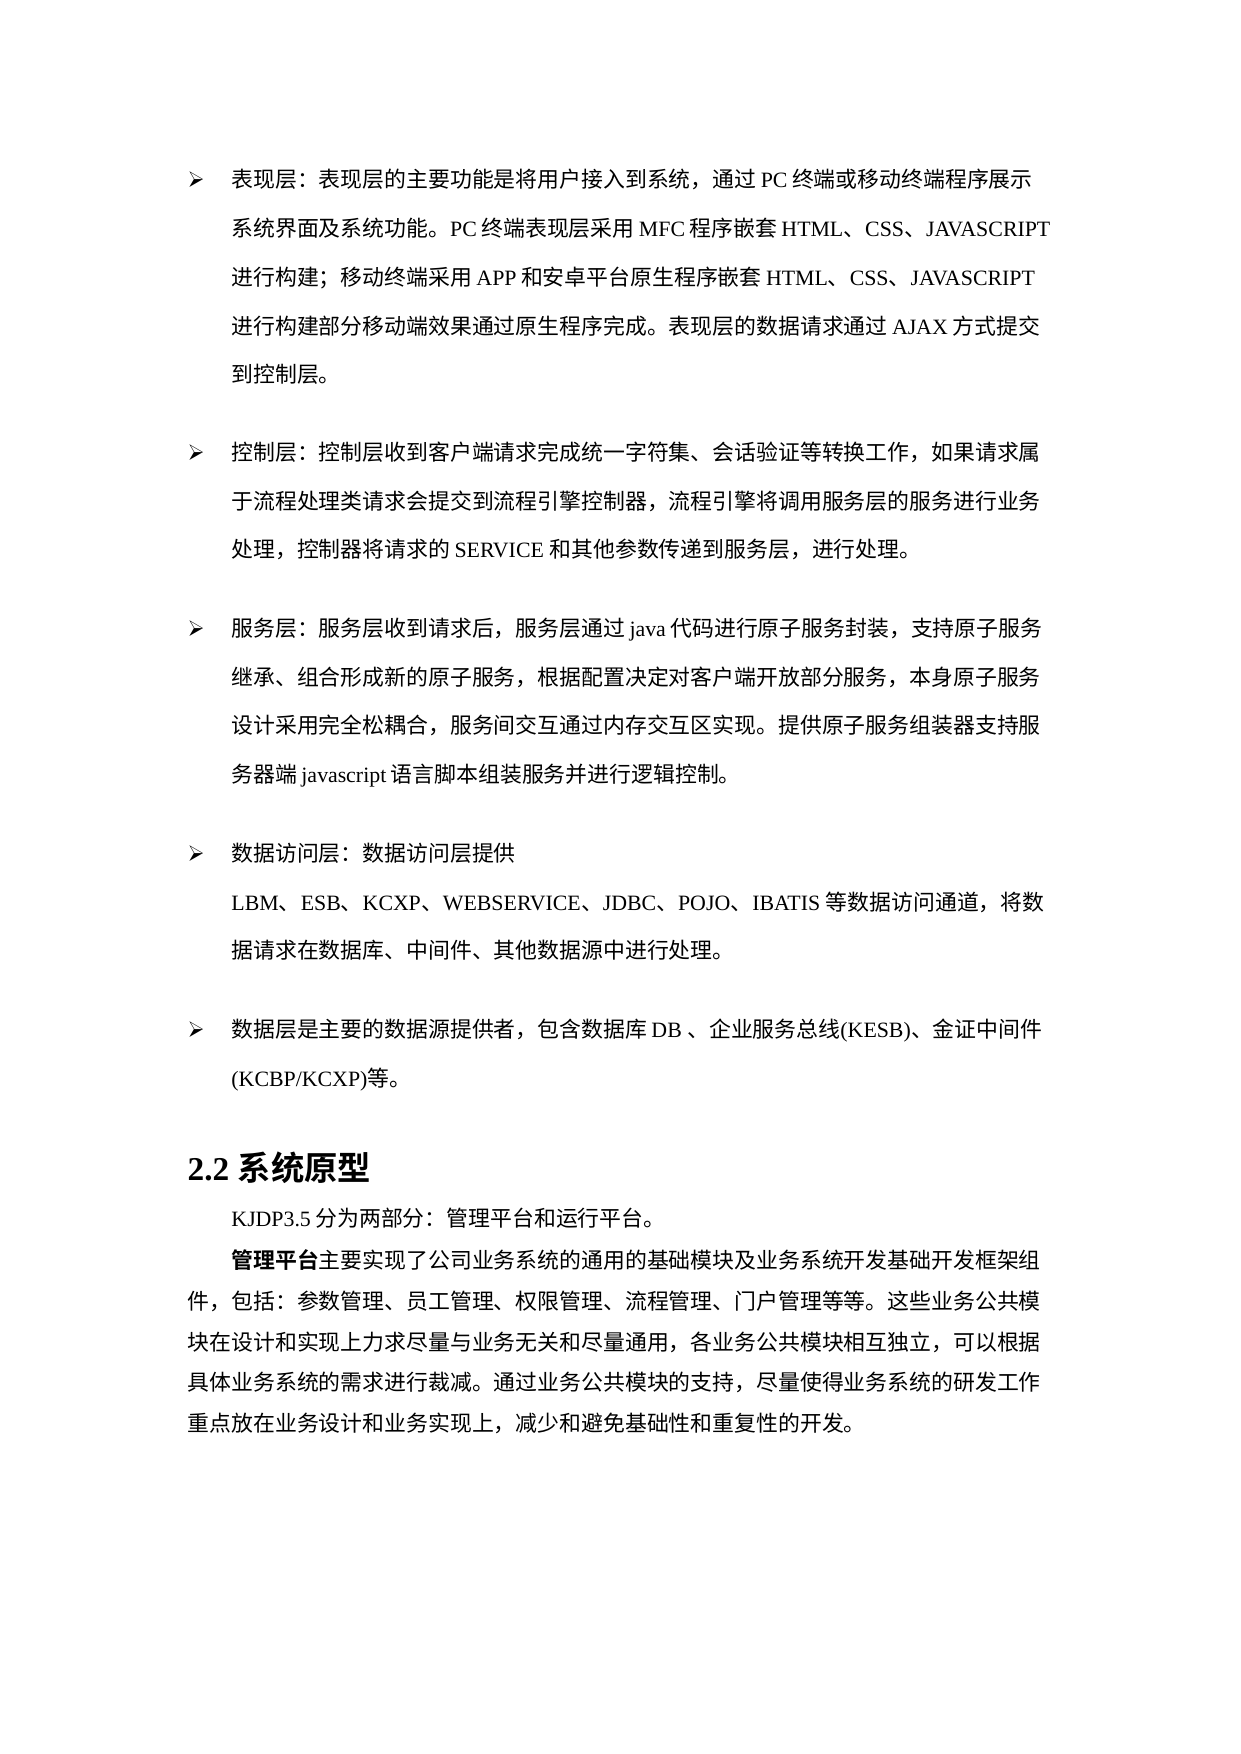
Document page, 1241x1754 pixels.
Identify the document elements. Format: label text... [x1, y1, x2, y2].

subtitle 系统原型 [187, 1133, 1053, 1198]
text KJDP3.5分为两部分：管理平台和运行平台。 [187, 1201, 1053, 1233]
list 表现层：表现层的主要功能是将用户接入到系统，通过PC终端或移动终端程序展示系统界面及系统功能。PC终端表现层采用MFC程序嵌套HTML、CSS、JAVASCRIPT进行构建；移动终端采用APP和安卓平台原生程序嵌套HTML、CSS、JAVASCRIPT进行构建部分移动端效果通过原生程序完成。表现层的数据请求通过AJAX方式提交到控制层。 [187, 162, 1053, 389]
list 数据访问层：数据访问层提供LBM、ESB、KCXP、WEBSERVICE、JDBC、POJO、IBATIS 等数据访问通道，将数据请求在数据库、中间件、其他数据源中进行处理。 [187, 835, 1053, 965]
text 管理平台主要实现了公司业务系统的通用的基础模块及业务系统开发基础开发框架组件，包括：参数管理、员工管理、权限管理、流程管理、门户管理等等。这些业务公共模块在设计和实现上力求尽量与业务无关和尽量通用，各业务公共模块相互独立，可以根据具体业务系统的需求进行裁减。通过业务公共模块的支持，尽量使得业务系统的研发工作重点放在业务设计和业务实现上，减少和避免基础性和重复性的开发。 [187, 1243, 1053, 1438]
list 服务层：服务层收到请求后，服务层通过java代码进行原子服务封装，支持原子服务继承、组合形成新的原子服务，根据配置决定对客户端开放部分服务，本身原子服务设计采用完全松耦合，服务间交互通过内存交互区实现。提供原子服务组装器支持服务器端javascript语言脚本组装服务并进行逻辑控制。 [187, 611, 1053, 789]
list 数据层是主要的数据源提供者，包含数据库DB 、企业服务总线(KESB)、金证中间件(KCBP/KCXP)等。 [187, 1011, 1053, 1093]
list 控制层：控制层收到客户端请求完成统一字符集、会话验证等转换工作，如果请求属于流程处理类请求会提交到流程引擎控制器，流程引擎将调用服务层的服务进行业务处理，控制器将请求的SERVICE 和其他参数传递到服务层，进行处理。 [187, 434, 1053, 564]
